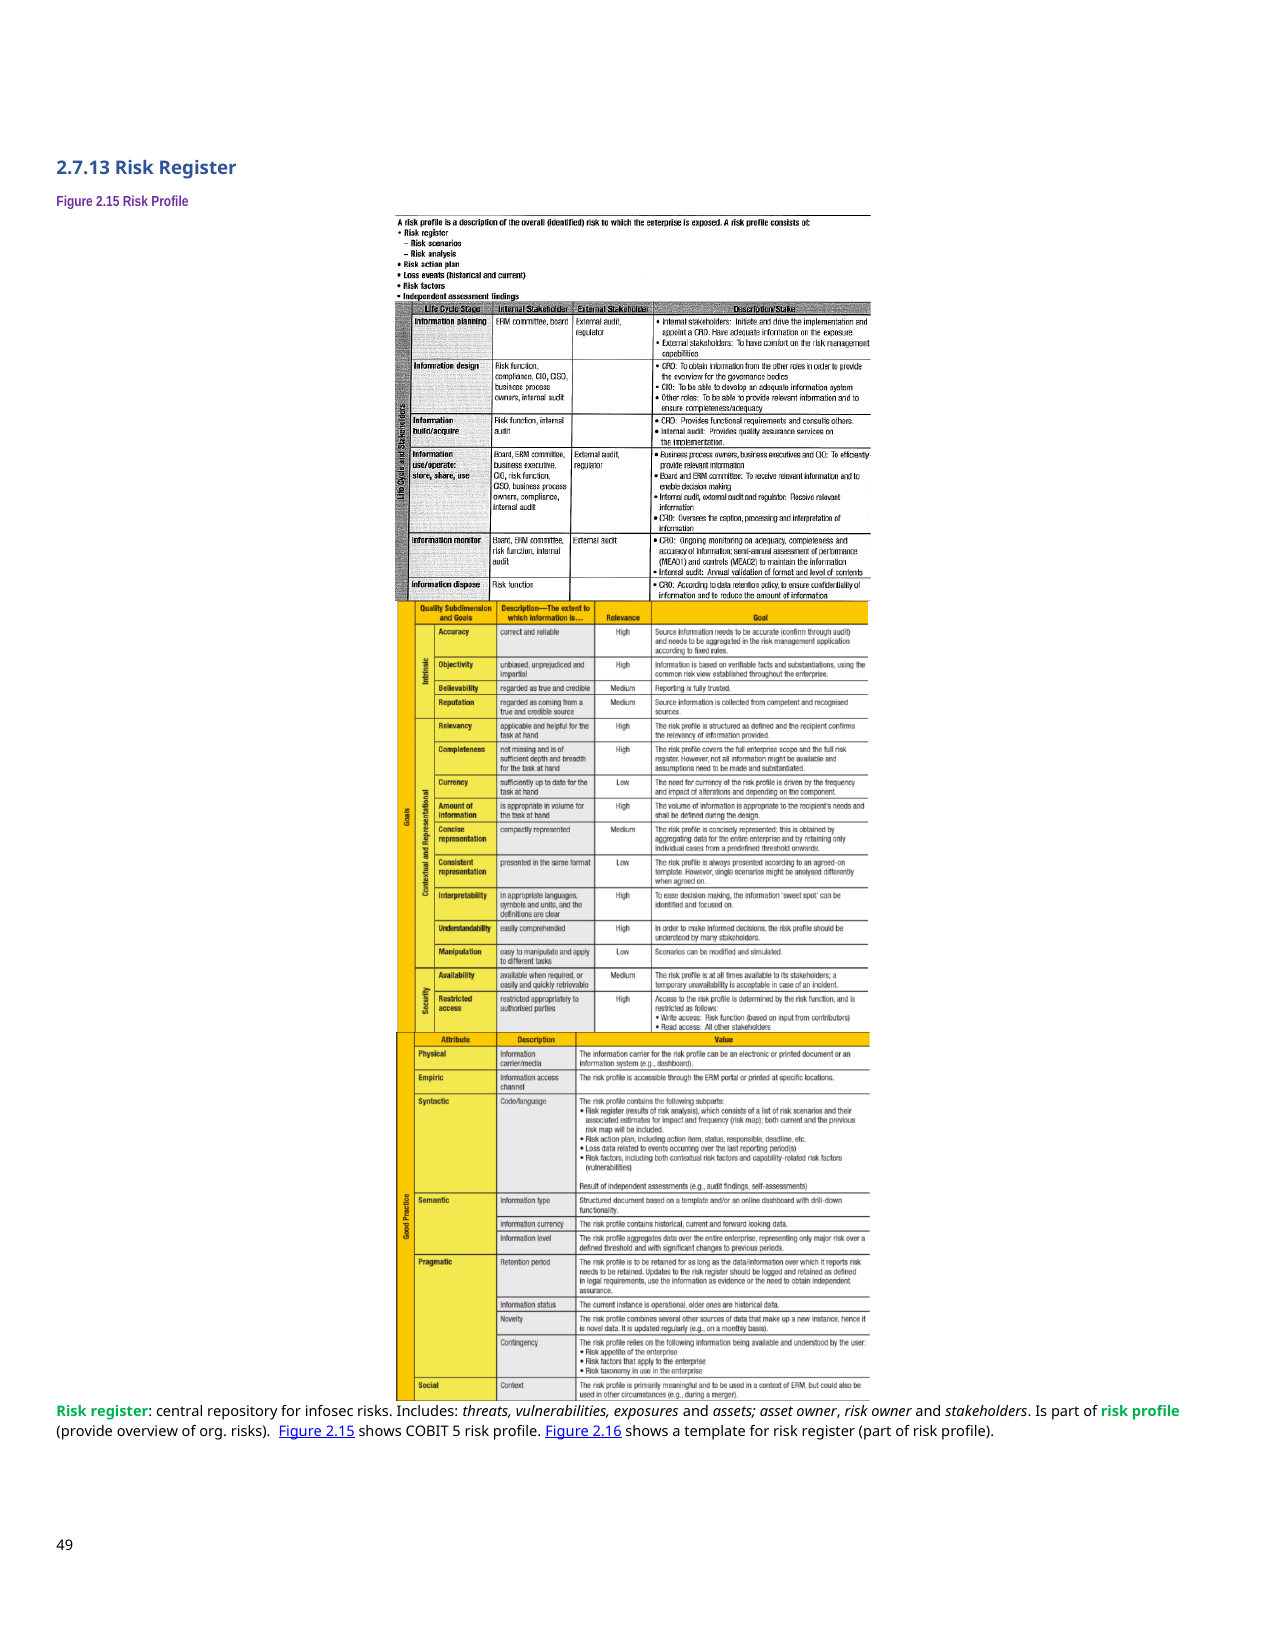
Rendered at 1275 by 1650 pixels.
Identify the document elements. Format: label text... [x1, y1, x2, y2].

subtitle Figure 2.15 Risk Profile [56, 193, 1209, 209]
picture [396, 601, 870, 1401]
text Risk register: central repository for infosec risks. Includes: threats, vulnerabilities, exposures and assets; asset owner, risk owner and stakeholders. Is part of risk profile (provide overview of org. risks). Figure 2.15 shows COBIT 5 risk profile. Figure 2.16 shows a template for risk register (part of risk profile). [56, 1401, 1209, 1440]
subtitle 2.7.13 Risk Register [56, 154, 1209, 180]
